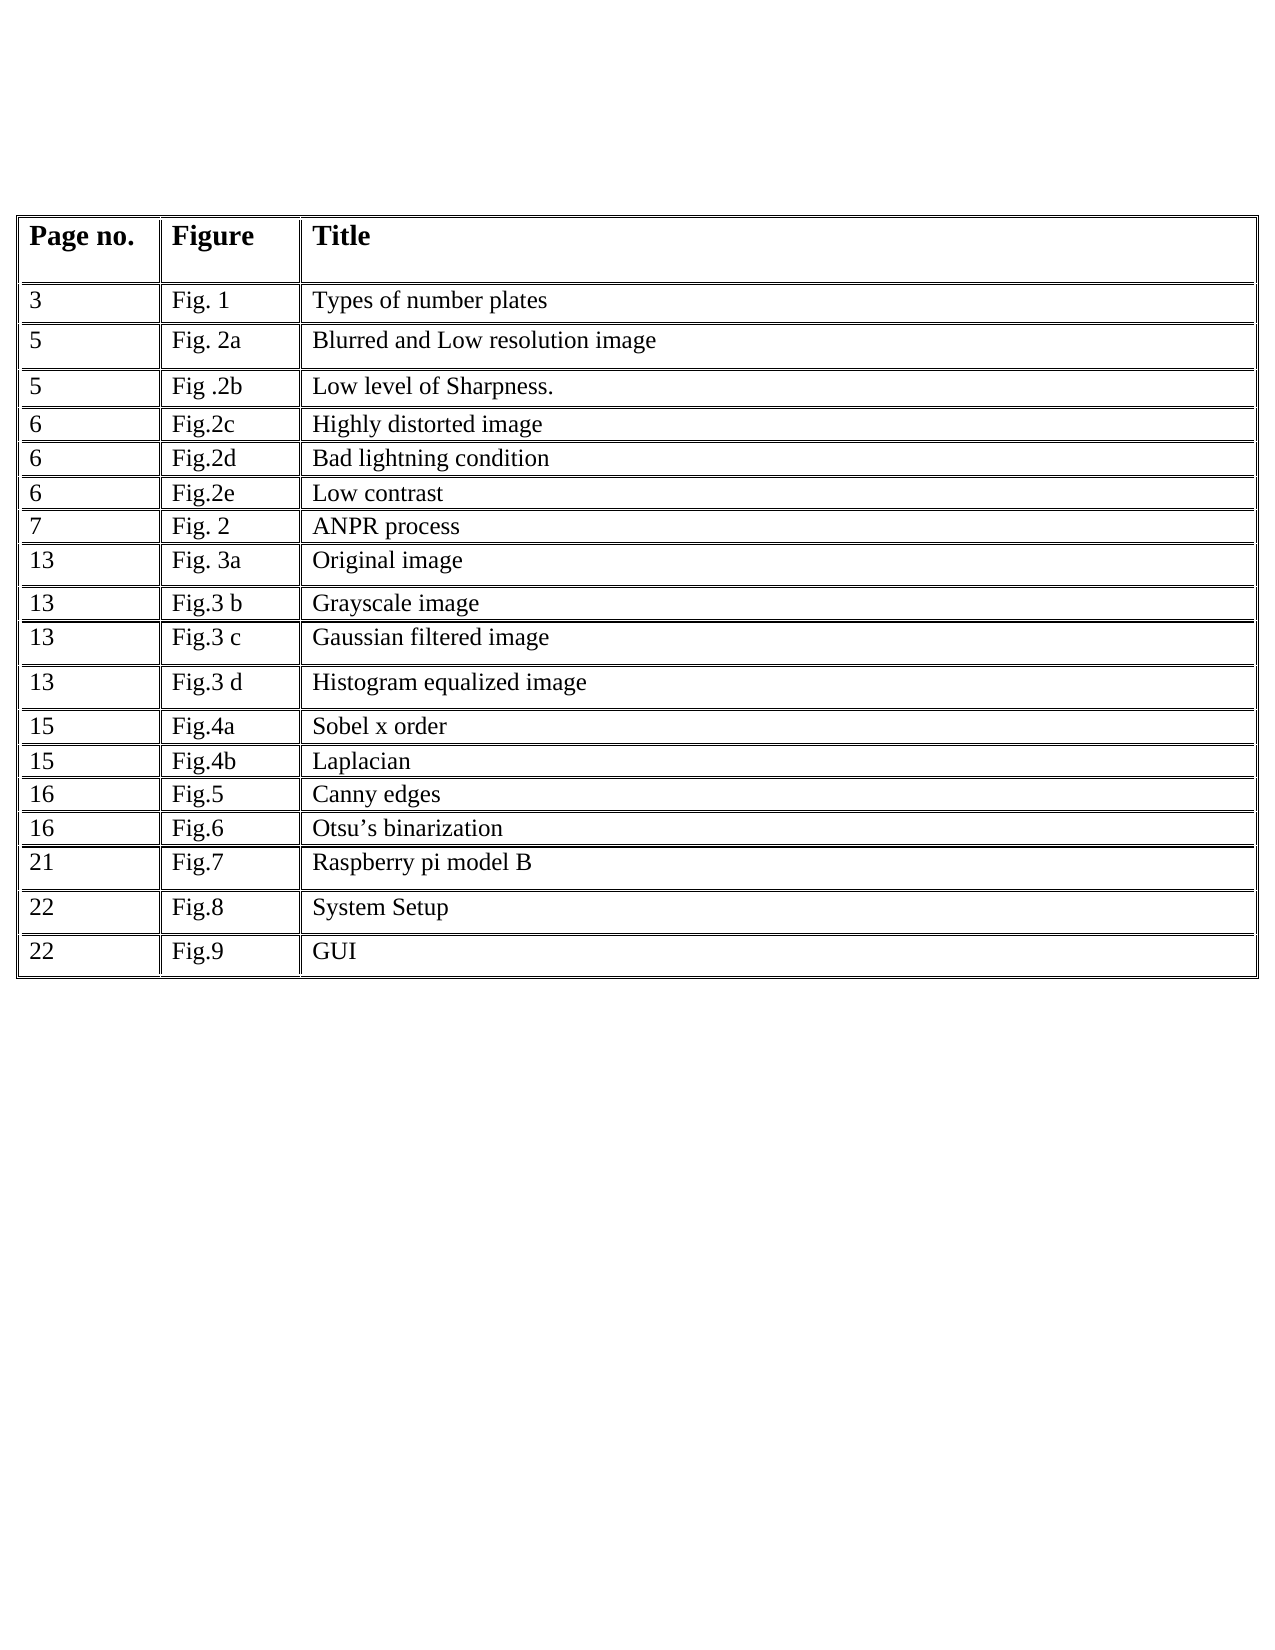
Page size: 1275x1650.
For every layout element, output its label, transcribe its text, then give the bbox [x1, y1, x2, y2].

table_cell Fig. 2a [162, 325, 299, 368]
table_cell Fig .2b [162, 371, 299, 406]
table_cell Grayscale image [301, 585, 1257, 619]
table_cell Gaussian filtered image [301, 619, 1257, 664]
table_cell 15 [18, 708, 160, 743]
table_cell Fig.3 c [162, 623, 299, 664]
table_cell Blurred and Low resolution image [302, 322, 1256, 368]
table_cell Canny edges [301, 776, 1257, 810]
table_cell 13 [19, 542, 159, 585]
table_cell Fig.5 [162, 779, 299, 810]
table_cell 6 [19, 475, 159, 508]
table_cell Low contrast [302, 475, 1256, 508]
table_cell 5 [19, 322, 159, 368]
table_header Title [301, 218, 1256, 282]
table_cell Fig.3 b [162, 588, 299, 619]
table_cell Fig.6 [162, 813, 299, 844]
table_cell Fig.3 d [162, 667, 299, 708]
table_cell Fig.2c [162, 409, 299, 439]
table_cell Low level of Sharpness. [302, 368, 1256, 406]
table_cell 7 [19, 508, 159, 542]
table_cell Types of number plates [302, 282, 1256, 322]
table_cell 22 [19, 889, 159, 933]
table_cell 5 [19, 368, 159, 406]
table_cell 6 [19, 406, 159, 439]
table_cell 3 [19, 282, 159, 322]
table_cell 6 [19, 440, 159, 474]
table_cell Fig.4b [162, 746, 299, 776]
table_cell Histogram equalized image [302, 664, 1256, 708]
table_cell 21 [18, 844, 160, 889]
table_cell GUI [301, 933, 1257, 976]
table_cell Highly distorted image [302, 406, 1256, 439]
table_cell 16 [18, 776, 160, 810]
table_cell Bad lightning condition [302, 440, 1256, 474]
table_cell System Setup [302, 889, 1256, 933]
table_cell Laplacian [301, 743, 1257, 776]
table_cell 13 [18, 585, 160, 619]
table_cell Raspberry pi model B [301, 844, 1257, 889]
table_cell 13 [18, 619, 160, 664]
table_cell Otsu’s binarization [301, 810, 1257, 844]
table_header Page no. [19, 218, 160, 282]
table_cell Fig. 3a [162, 545, 299, 585]
table_cell Fig.7 [162, 848, 299, 889]
table_cell Original image [302, 542, 1256, 585]
table_cell Fig. 2 [162, 511, 299, 542]
table_header Figure [160, 216, 301, 282]
table_cell Fig.8 [162, 892, 299, 933]
table_cell ANPR process [302, 508, 1256, 542]
table_cell Sobel x order [301, 708, 1257, 743]
table_cell 22 [18, 933, 160, 976]
table_cell Fig. 1 [162, 285, 299, 322]
table_cell 13 [19, 664, 159, 708]
table_cell Fig.2e [162, 478, 299, 508]
table_cell Fig.9 [160, 933, 301, 976]
table_cell 16 [18, 810, 160, 844]
table_cell Fig.4a [162, 711, 299, 743]
table_cell Fig.2d [162, 443, 299, 474]
table_cell 15 [18, 743, 160, 776]
